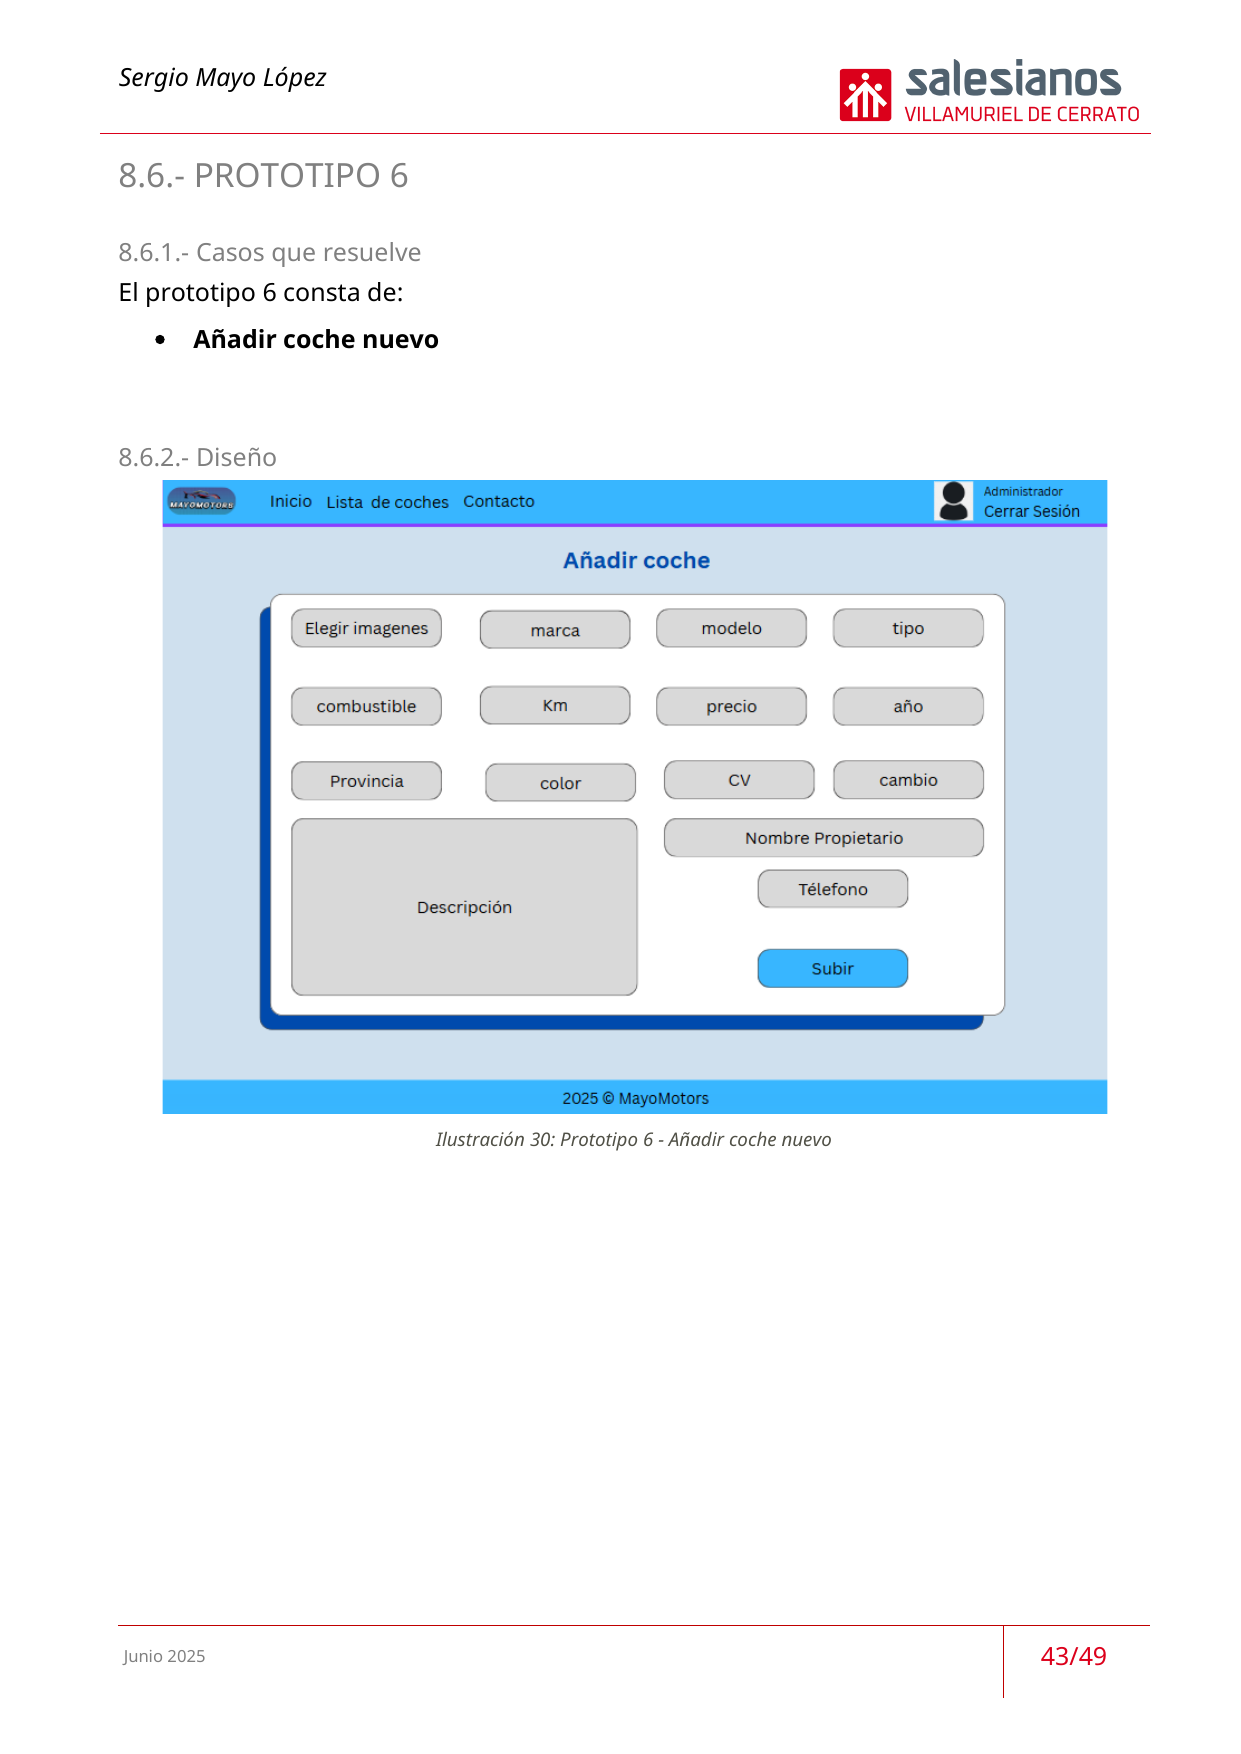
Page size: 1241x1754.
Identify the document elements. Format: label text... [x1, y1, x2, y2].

picture [162, 480, 1108, 1114]
text Ilustración 30: Prototipo 6 - Añadir coche nuevo [118, 1127, 1152, 1152]
list Añadir coche nuevo [156, 322, 1152, 356]
subtitle Diseño [118, 440, 1152, 474]
picture [839, 59, 1140, 126]
text El prototipo 6 consta de: [118, 275, 1152, 309]
subtitle Casos que resuelve [118, 235, 1152, 269]
subtitle prototipo 6 [118, 152, 1152, 197]
